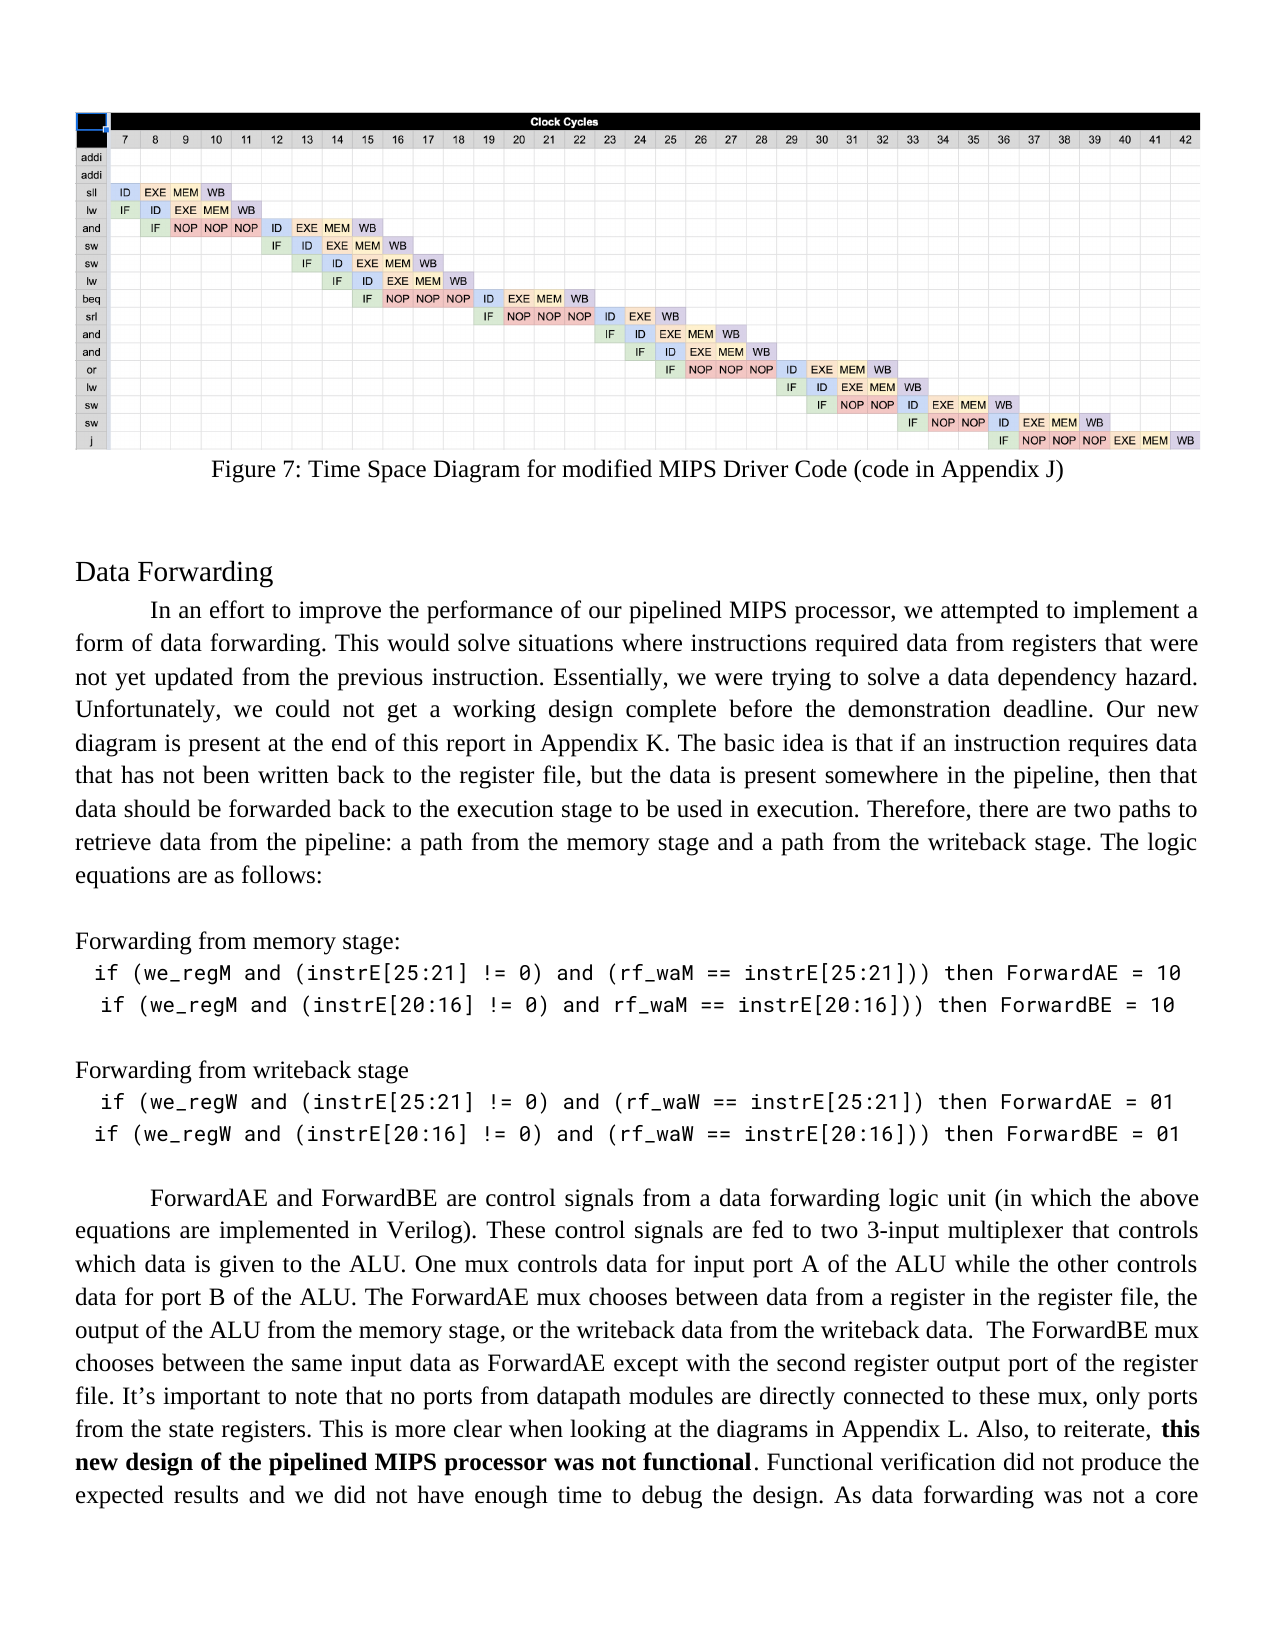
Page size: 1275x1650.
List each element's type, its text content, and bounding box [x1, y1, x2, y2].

text if (we_regW and (instrE[25:21] != 0) and (rf_waW == instrE[25:21]) then ForwardAE = 01 [75, 1088, 1200, 1115]
text In an effort to improve the performance of our pipelined MIPS processor, we attempted to implement a form of data forwarding. This would solve situations where instructions required data from registers that were not yet updated from the previous instruction. Essentially, we were trying to solve a data dependency hazard. Unfortunately, we could not get a working design complete before the demonstration deadline. Our new diagram is present at the end of this report in Appendix K. The basic idea is that if an instruction requires data that has not been written back to the register file, but the data is present somewhere in the pipeline, then that data should be forwarded back to the execution stage to be used in execution. Therefore, there are two paths to retrieve data from the pipeline: a path from the memory stage and a path from the writeback stage. The logic equations are as follows: [75, 596, 1200, 888]
text if (we_regM and (instrE[20:16] != 0) and rf_waM == instrE[20:16])) then ForwardBE = 10 [75, 990, 1200, 1018]
picture [75, 112, 1200, 450]
text if (we_regW and (instrE[20:16] != 0) and (rf_waW == instrE[20:16])) then ForwardBE = 01 [75, 1119, 1200, 1147]
text if (we_regM and (instrE[25:21] != 0) and (rf_waM == instrE[25:21])) then ForwardAE = 10 [75, 959, 1200, 986]
subtitle Data Forwarding [75, 554, 1200, 587]
text Forwarding from writeback stage [75, 1055, 1200, 1084]
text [75, 1183, 1200, 1508]
text Figure 7: Time Space Diagram for modified MIPS Driver Code (code in Appendix J) [75, 454, 1200, 483]
text Forwarding from memory stage: [75, 926, 1200, 954]
